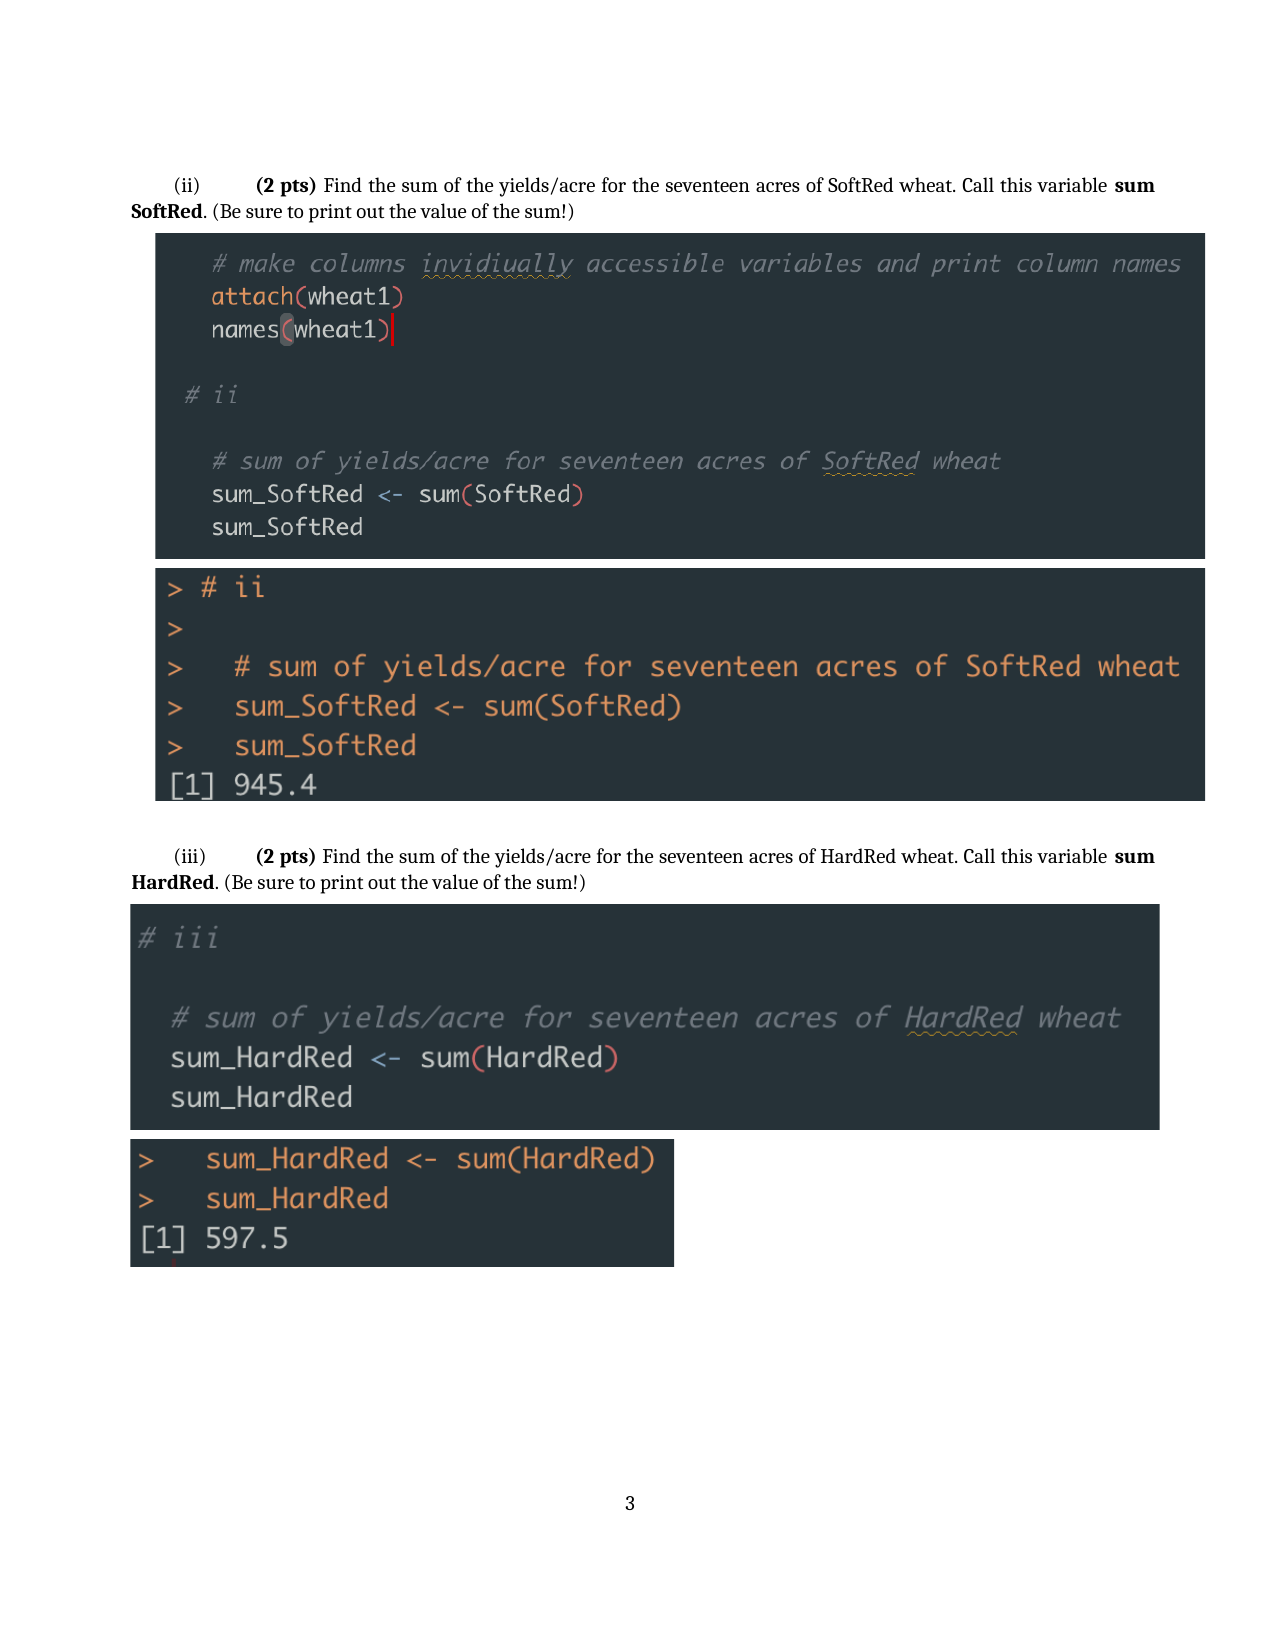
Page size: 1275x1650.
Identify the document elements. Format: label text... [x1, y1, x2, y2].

list (2 pts) Find the sum of the yields/acre for the seventeen acres of HardRed wheat. Call this variable sum HardRed. (Be sure to print out the value of the sum!) [131, 844, 1155, 894]
picture [130, 904, 1160, 1130]
picture [155, 233, 1206, 559]
picture [155, 568, 1206, 801]
picture [130, 1139, 675, 1267]
list (2 pts) Find the sum of the yields/acre for the seventeen acres of SoftRed wheat. Call this variable sum SoftRed. (Be sure to print out the value of the sum!) [131, 173, 1155, 223]
